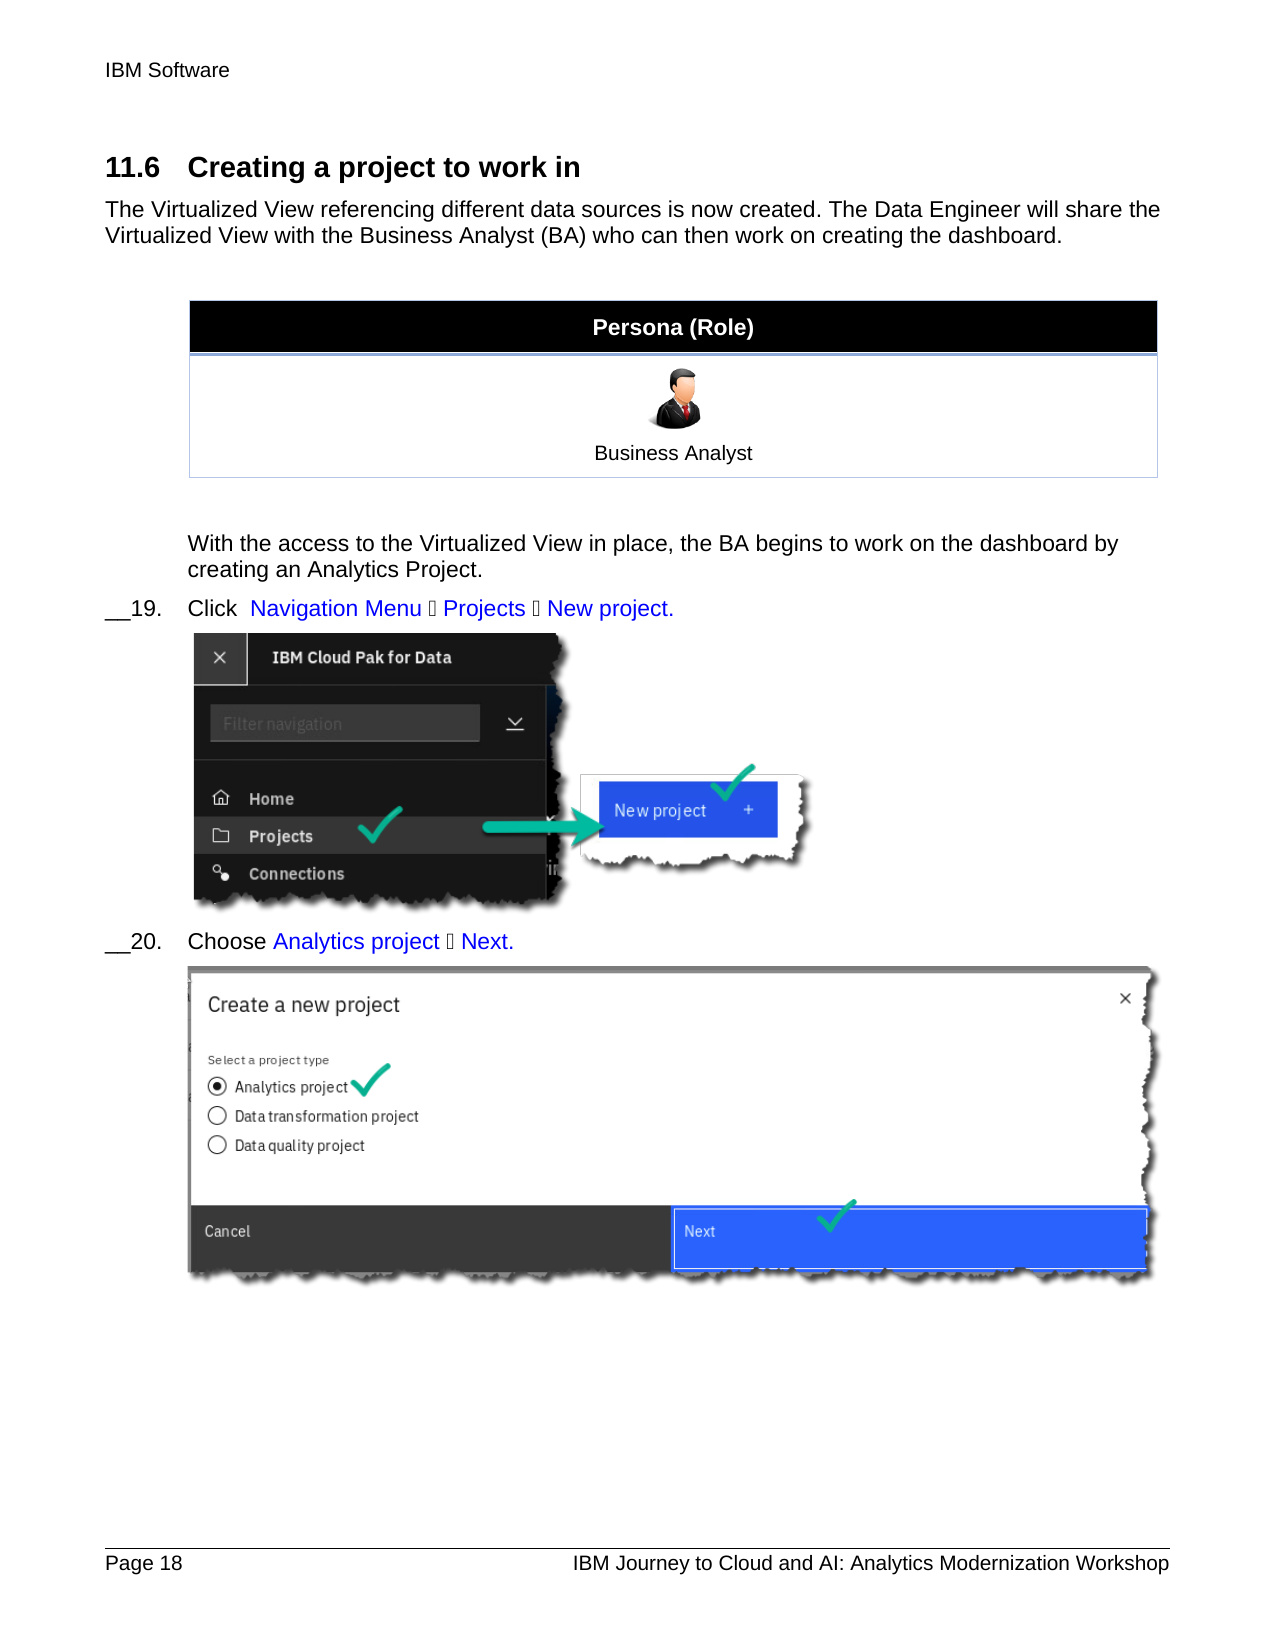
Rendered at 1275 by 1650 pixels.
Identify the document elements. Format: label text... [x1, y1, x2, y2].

list The Virtualized View referencing different data sources is now created. The Data Engineer will share the Virtualized View with the Business Analyst (BA) who can then work on creating the dashboard. [105, 196, 1170, 249]
picture [187, 966, 1164, 1290]
list With the access to the Virtualized View in place, the BA begins to work on the dashboard by creating an Analytics Project. [187, 529, 1170, 582]
list Click Navigation Menu Projects New project. [105, 595, 1170, 621]
list Choose Analytics project Next. [105, 928, 1170, 954]
subtitle Creating a project to work in [105, 150, 1170, 183]
table_cell Business Analyst [190, 356, 1157, 477]
picture [643, 368, 704, 429]
table_header Persona (Role) [190, 301, 1157, 352]
picture [193, 633, 828, 916]
